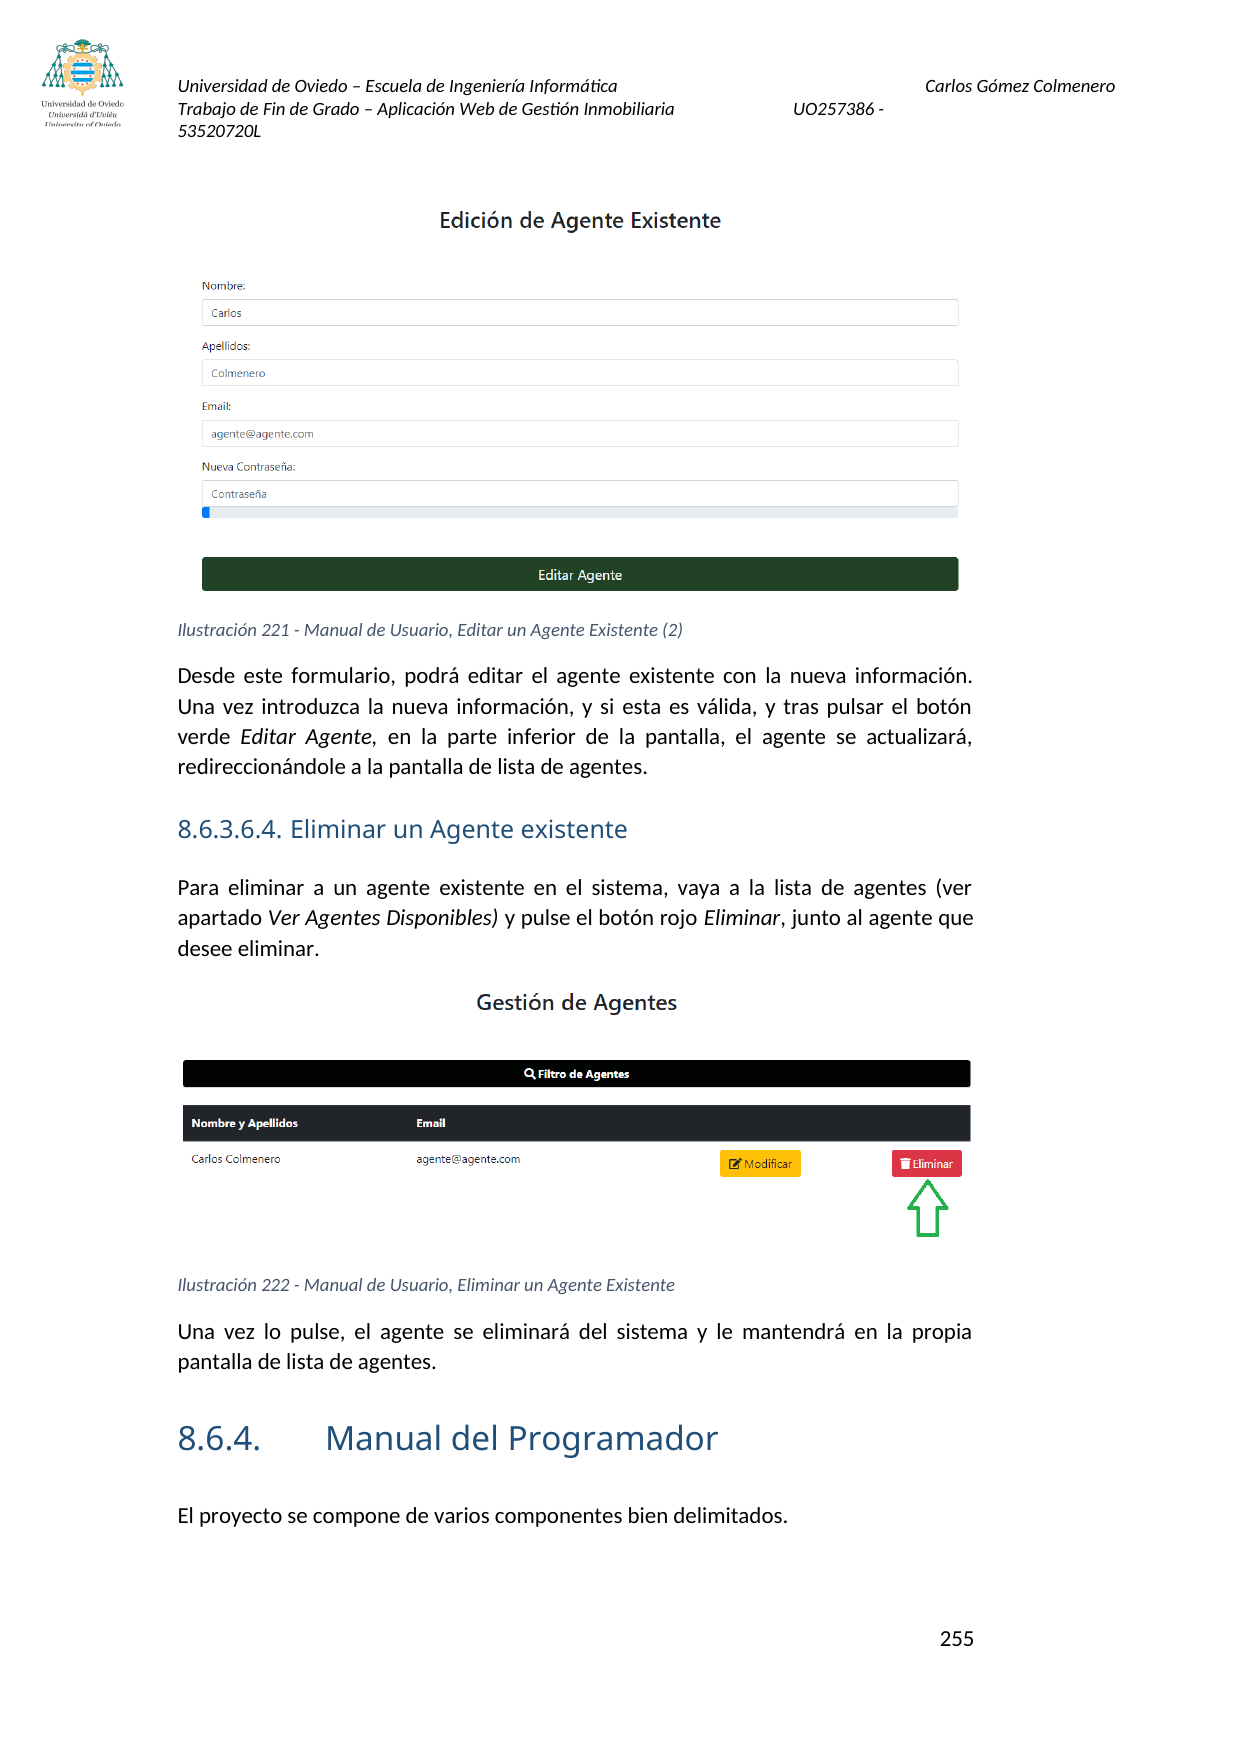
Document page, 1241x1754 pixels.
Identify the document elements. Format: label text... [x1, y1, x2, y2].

text El proyecto se compone de varios componentes bien delimitados. [177, 1501, 974, 1529]
text Para eliminar a un agente existente en el sistema, vaya a la lista de agentes (ver apartado Ver Agentes Disponibles) y pulse el botón rojo Eliminar, junto al agente que desee eliminar. [177, 873, 974, 962]
text Desde este formulario, podrá editar el agente existente con la nueva información. Una vez introduzca la nueva información, y si esta es válida, y tras pulsar el botón verde Editar Agente, en la parte inferior de la pantalla, el agente se actualizará, redireccionándole a la pantalla de lista de agentes. [177, 662, 974, 780]
subtitle Eliminar un Agente existente [177, 812, 974, 846]
subtitle Manual del Programador [177, 1415, 974, 1460]
picture [177, 198, 975, 599]
picture [177, 980, 975, 1255]
text Una vez lo pulse, el agente se eliminará del sistema y le mantendrá en la propia pantalla de lista de agentes. [177, 1317, 974, 1375]
picture [36, 38, 124, 126]
